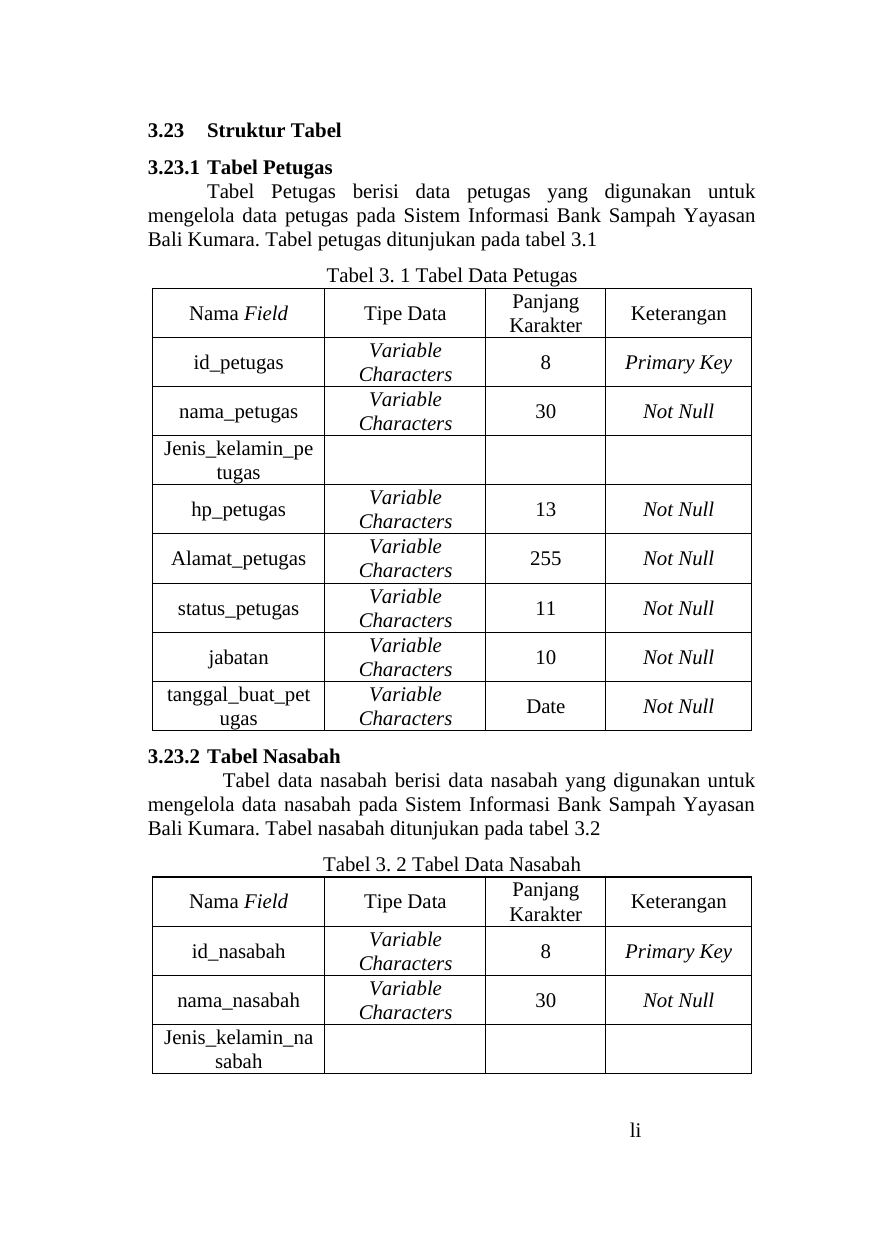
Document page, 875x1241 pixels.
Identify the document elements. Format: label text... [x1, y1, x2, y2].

table_cell Not Null [606, 485, 751, 533]
table_header Panjang Karakter [486, 878, 605, 926]
table_header Keterangan [606, 878, 751, 926]
table_cell Variable Characters [325, 584, 485, 632]
text Tabel Petugas [148, 155, 756, 179]
table_header Tipe Data [325, 878, 485, 926]
table_cell Variable Characters [325, 927, 485, 975]
table_cell status_petugas [153, 584, 324, 632]
table_cell [606, 436, 751, 484]
table_cell [486, 1025, 605, 1073]
table_cell Variable Characters [325, 485, 485, 533]
list Tabel data nasabah berisi data nasabah yang digunakan untuk mengelola data nasabah pada Sistem Informasi Bank Sampah Yayasan Bali Kumara. Tabel nasabah ditunjukan pada tabel 3.2 [148, 768, 756, 840]
table_cell Variable Characters [325, 534, 485, 582]
table_cell nama_petugas [153, 387, 324, 435]
table_cell [486, 436, 605, 484]
text Tabel Petugas berisi data petugas yang digunakan untuk mengelola data petugas pada Sistem Informasi Bank Sampah Yayasan Bali Kumara. Tabel petugas ditunjukan pada tabel 3.1 [148, 179, 756, 251]
table_header Nama Field [153, 878, 324, 926]
table_cell Not Null [606, 633, 751, 681]
table_cell Not Null [606, 387, 751, 435]
table_cell Variable Characters [325, 338, 485, 386]
table_cell jabatan [153, 633, 324, 681]
table_cell Not Null [606, 534, 751, 582]
table_cell 11 [486, 584, 605, 632]
table_cell Variable Characters [325, 976, 485, 1024]
table_header Tipe Data [325, 289, 485, 337]
table_cell 255 [486, 534, 605, 582]
table_cell Primary Key [606, 927, 751, 975]
table_cell [325, 1025, 485, 1073]
table_cell 10 [486, 633, 605, 681]
table_cell Jenis_kelamin_petugas [153, 436, 324, 484]
table_header Nama Field [153, 289, 324, 337]
table_cell Variable Characters [325, 682, 485, 730]
table_cell 30 [486, 976, 605, 1024]
table_cell Date [486, 682, 605, 730]
table_cell 13 [486, 485, 605, 533]
table_cell id_petugas [153, 338, 324, 386]
table_cell [606, 1025, 751, 1073]
table_cell Alamat_petugas [153, 534, 324, 582]
table_cell Primary Key [606, 338, 751, 386]
table_cell Not Null [606, 976, 751, 1024]
table_cell 8 [486, 338, 605, 386]
table_cell Not Null [606, 584, 751, 632]
table_cell hp_petugas [153, 485, 324, 533]
table_cell id_nasabah [153, 927, 324, 975]
table_cell nama_nasabah [153, 976, 324, 1024]
table_cell Not Null [606, 682, 751, 730]
table_cell Variable Characters [325, 387, 485, 435]
table_cell [325, 436, 485, 484]
text Struktur Tabel [148, 118, 756, 142]
table_cell 8 [486, 927, 605, 975]
table_cell 30 [486, 387, 605, 435]
table_cell Variable Characters [325, 633, 485, 681]
table_cell Jenis_kelamin_nasabah [153, 1025, 324, 1073]
table_header Keterangan [606, 289, 751, 337]
table_cell tanggal_buat_petugas [153, 682, 324, 730]
text Tabel Nasabah [148, 743, 756, 768]
table_header Panjang Karakter [486, 289, 605, 337]
